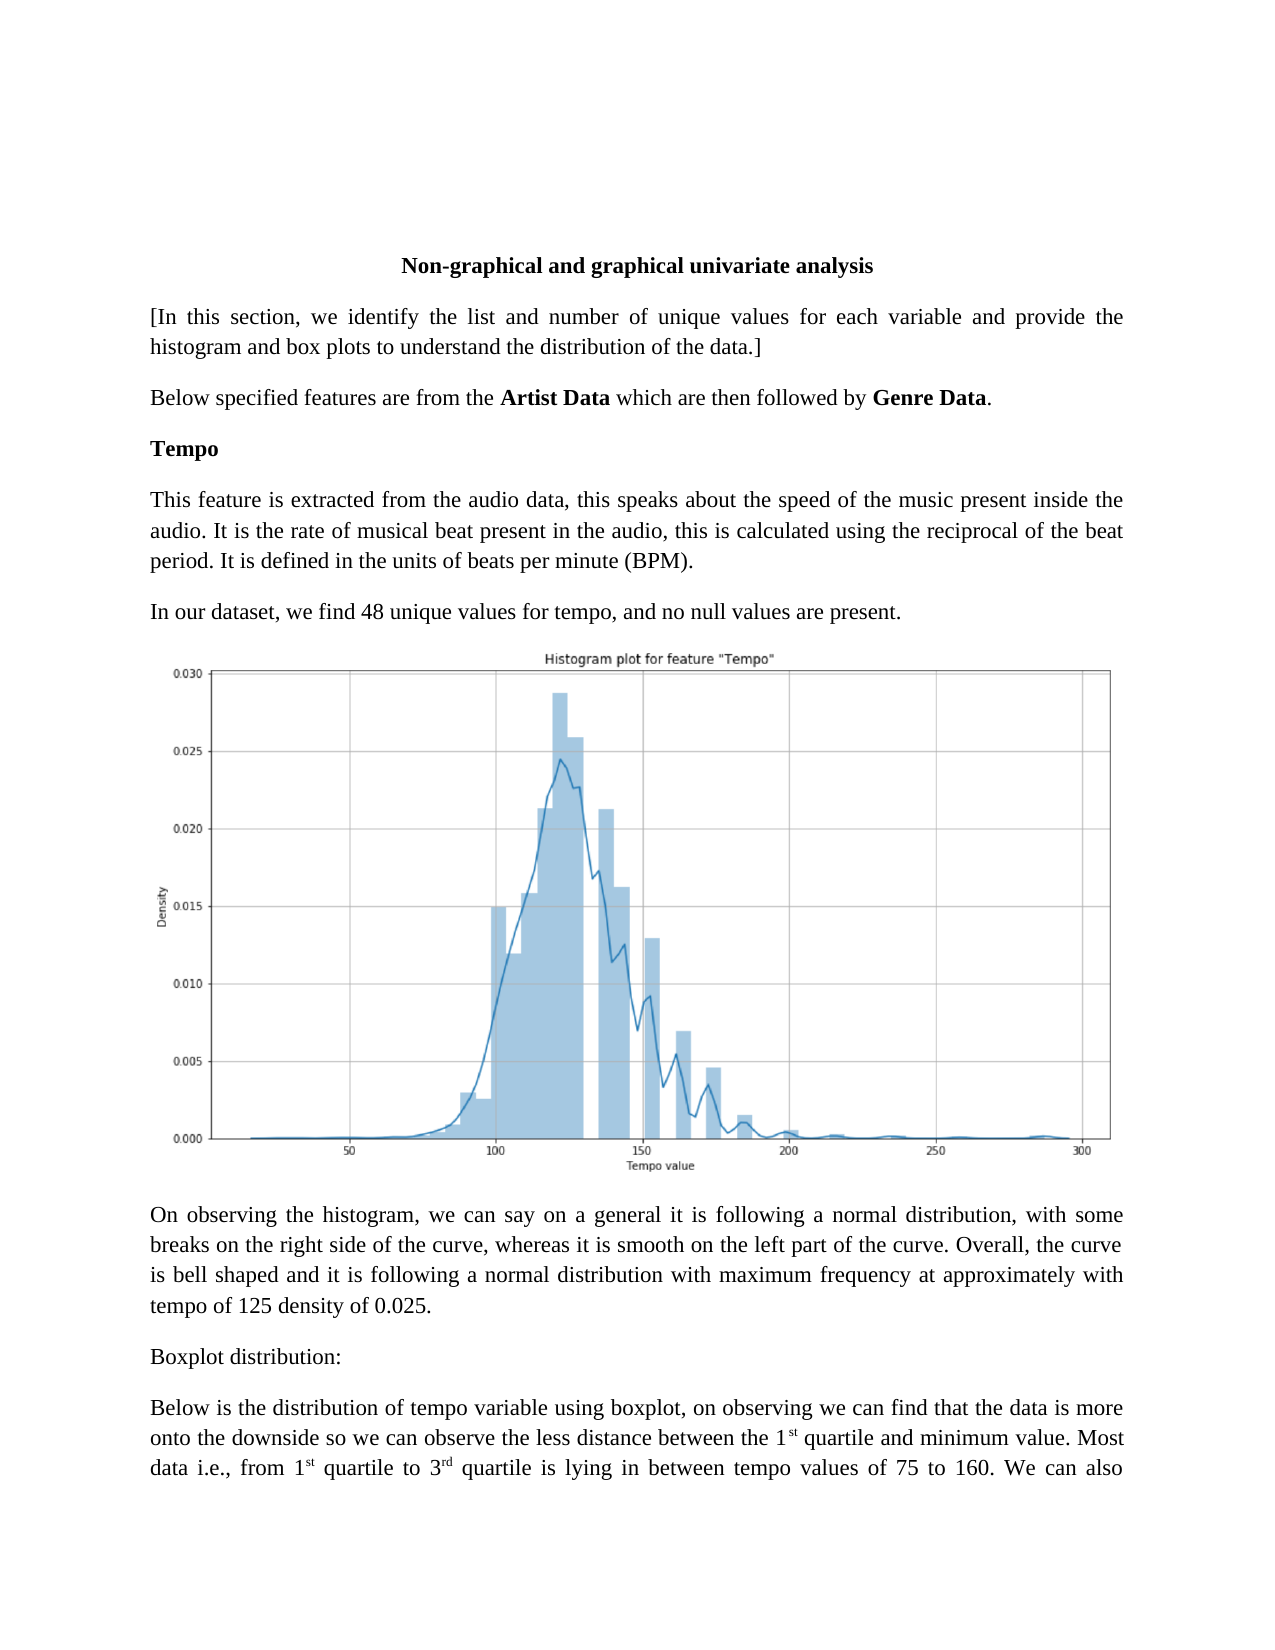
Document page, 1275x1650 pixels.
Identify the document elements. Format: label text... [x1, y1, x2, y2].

text This feature is extracted from the audio data, this speaks about the speed of the music present inside the audio. It is the rate of musical beat present in the audio, this is calculated using the reciprocal of the beat period. It is defined in the units of beats per minute (BPM). [150, 486, 1125, 573]
text Non-graphical and graphical univariate analysis [150, 252, 1125, 278]
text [150, 1394, 1125, 1481]
picture [150, 648, 1125, 1177]
text [In this section, we identify the list and number of unique values for each variable and provide the histogram and box plots to understand the distribution of the data.] [150, 303, 1125, 360]
text Below specified features are from the Artist Data which are then followed by Genre Data. [150, 384, 1125, 411]
text On observing the histogram, we can say on a general it is following a normal distribution, with some breaks on the right side of the curve, whereas it is smooth on the left part of the curve. Overall, the curve is bell shaped and it is following a normal distribution with maximum frequency at approximately with tempo of 125 density of 0.025. [150, 1201, 1125, 1318]
text Tempo [150, 435, 1125, 462]
text Boxplot distribution: [150, 1343, 1125, 1369]
text In our dataset, we find 48 unique values for tempo, and no null values are present. [150, 598, 1125, 624]
